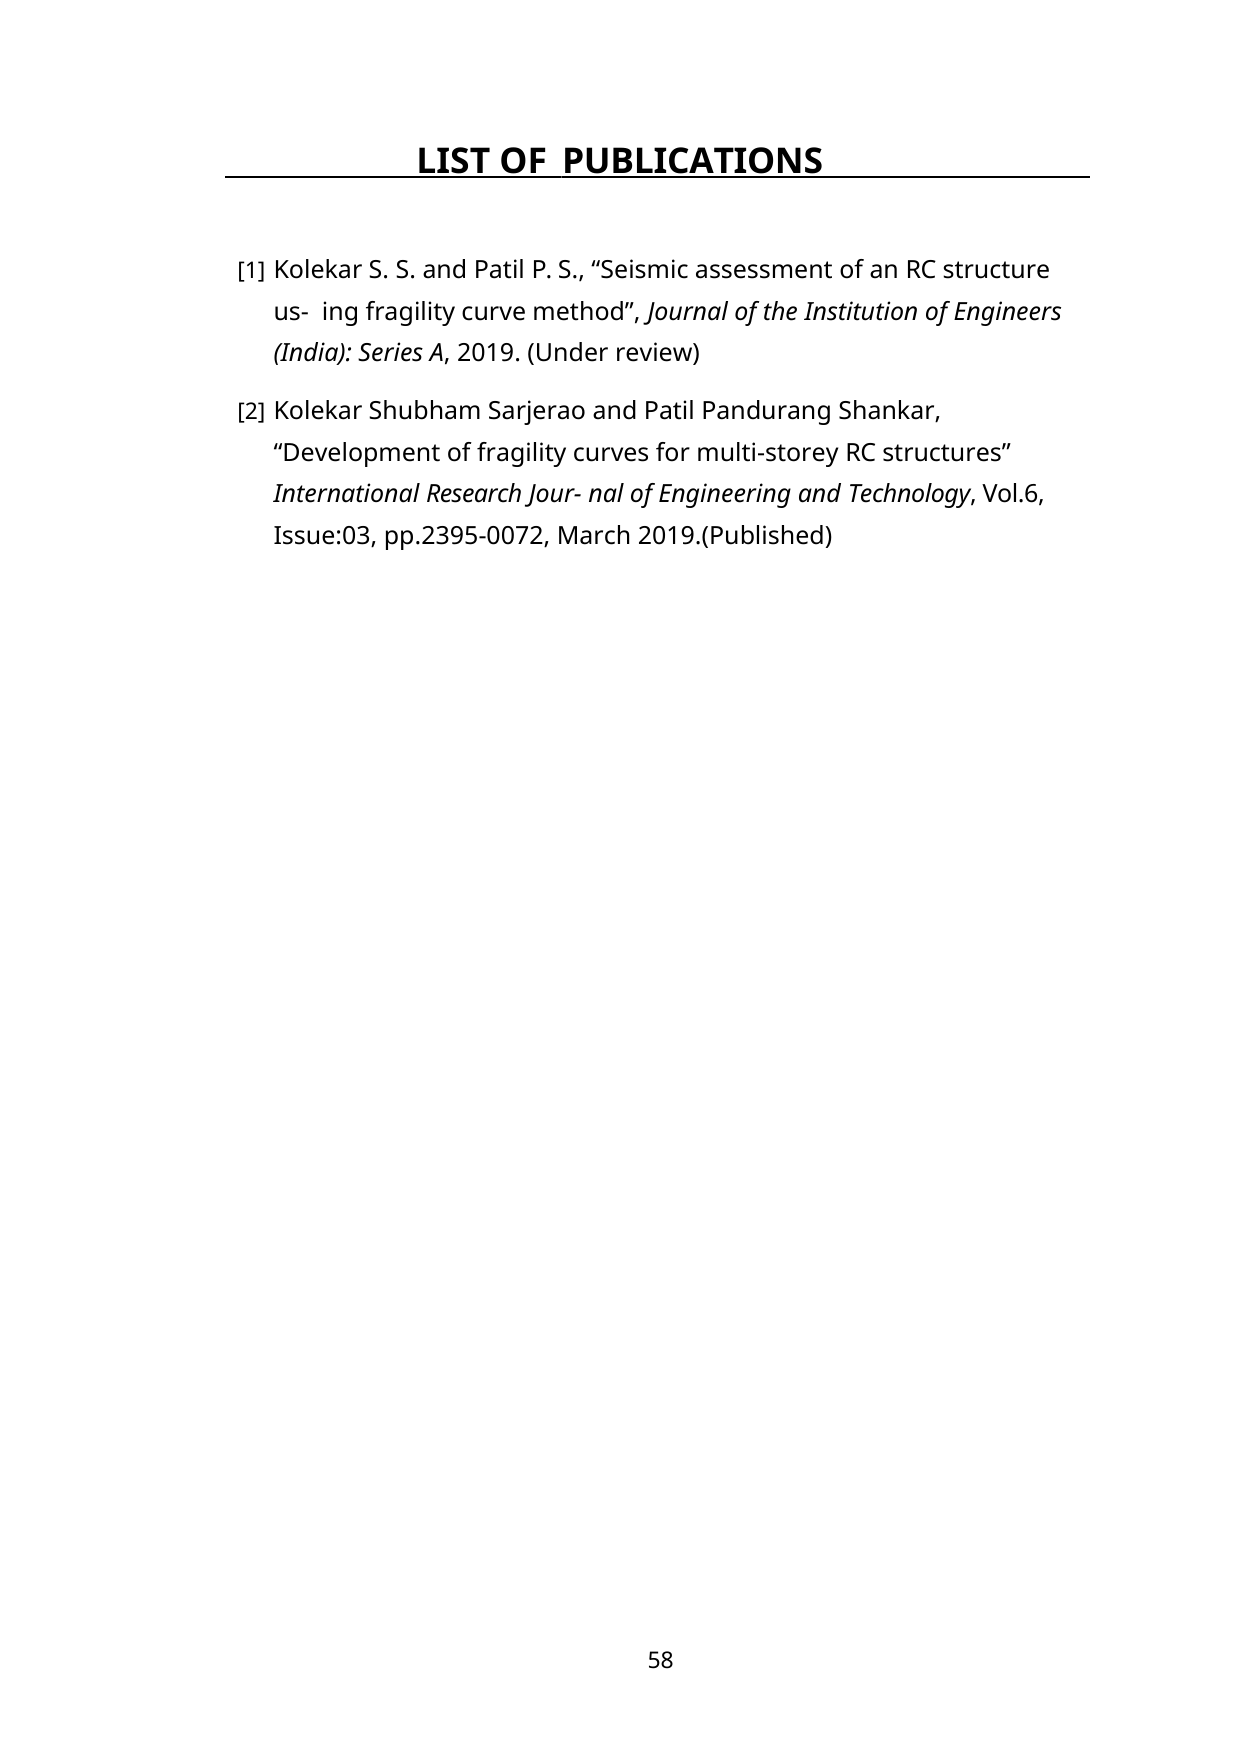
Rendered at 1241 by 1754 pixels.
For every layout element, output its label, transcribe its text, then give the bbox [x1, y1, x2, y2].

list Kolekar S. S. and Patil P. S., “Seismic assessment of an RC structure us- ing fragility curve method”, Journal of the Institution of Engineers (India): Series A, 2019. (Under review) [237, 251, 1091, 369]
list Kolekar Shubham Sarjerao and Patil Pandurang Shankar, “Development of fragility curves for multi-storey RC structures” International Research Jour- nal of Engineering and Technology, Vol.6, Issue:03, pp.2395-0072, March 2019.(Published) [237, 393, 1091, 551]
subtitle LIST OF PUBLICATIONS [225, 137, 1186, 183]
